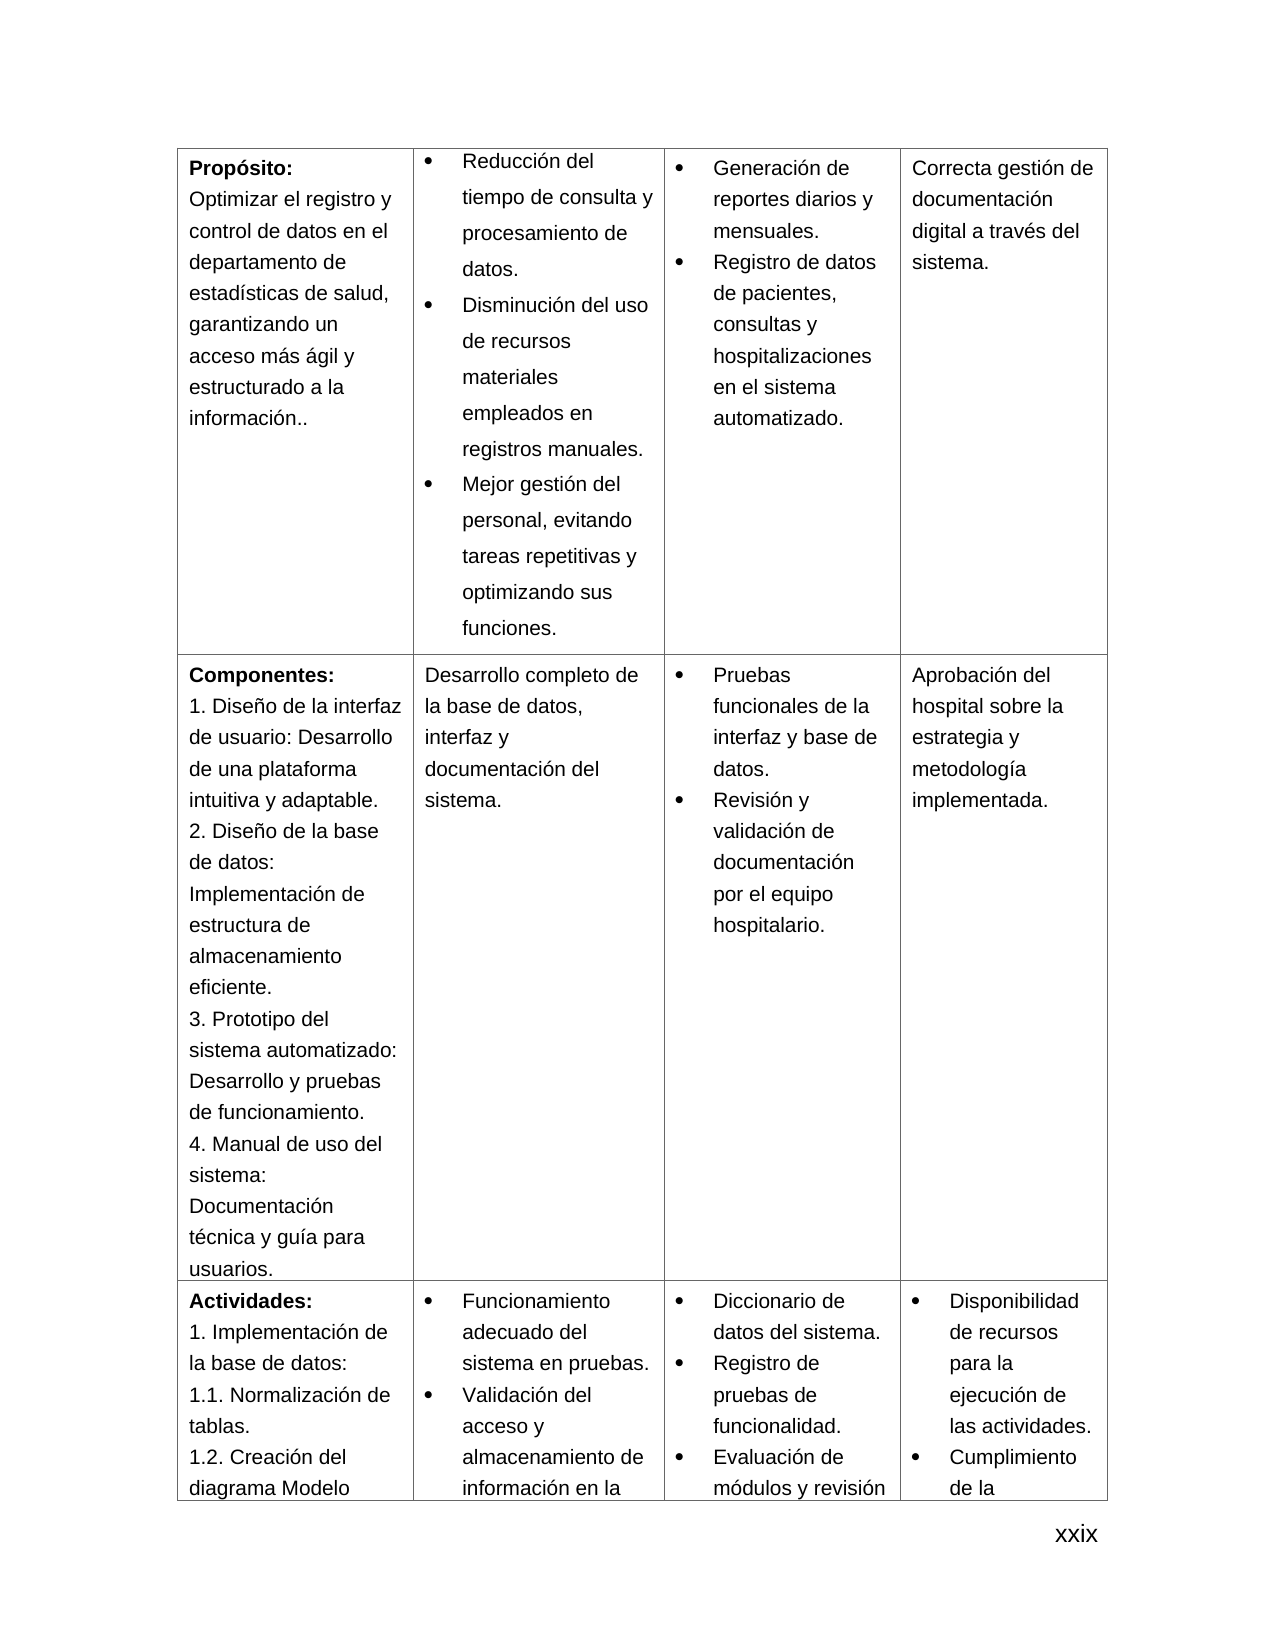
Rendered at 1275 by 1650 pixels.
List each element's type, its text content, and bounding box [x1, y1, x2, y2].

table_cell Pruebas funcionales de la interfaz y base de datos. Revisión y validación de documentación por el equipo hospitalario. [665, 655, 900, 1280]
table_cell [178, 1281, 413, 1500]
table_cell Desarrollo completo de la base de datos, interfaz y documentación del sistema. [414, 655, 664, 1280]
table_cell Componentes: 1. Diseño de la interfaz de usuario: Desarrollo de una plataforma intuitiva y adaptable. 2. Diseño de la base de datos: Implementación de estructura de almacenamiento eficiente. 3. Prototipo del sistema automatizado: Desarrollo y pruebas de funcionamiento. 4. Manual de uso del sistema: Documentación técnica y guía para usuarios. [178, 655, 413, 1280]
table_cell Correcta gestión de documentación digital a través del sistema. [901, 149, 1107, 654]
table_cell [665, 1281, 900, 1500]
table_cell Propósito: Optimizar el registro y control de datos en el departamento de estadísticas de salud, garantizando un acceso más ágil y estructurado a la información.. [178, 149, 413, 654]
table_cell Aprobación del hospital sobre la estrategia y metodología implementada. [901, 655, 1107, 1280]
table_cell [901, 1281, 1107, 1500]
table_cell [414, 1281, 664, 1500]
table_cell Reducción del tiempo de consulta y procesamiento de datos. Disminución del uso de recursos materiales empleados en registros manuales. Mejor gestión del personal, evitando tareas repetitivas y optimizando sus funciones. [414, 149, 664, 654]
table_cell Generación de reportes diarios y mensuales. Registro de datos de pacientes, consultas y hospitalizaciones en el sistema automatizado. [665, 149, 900, 654]
